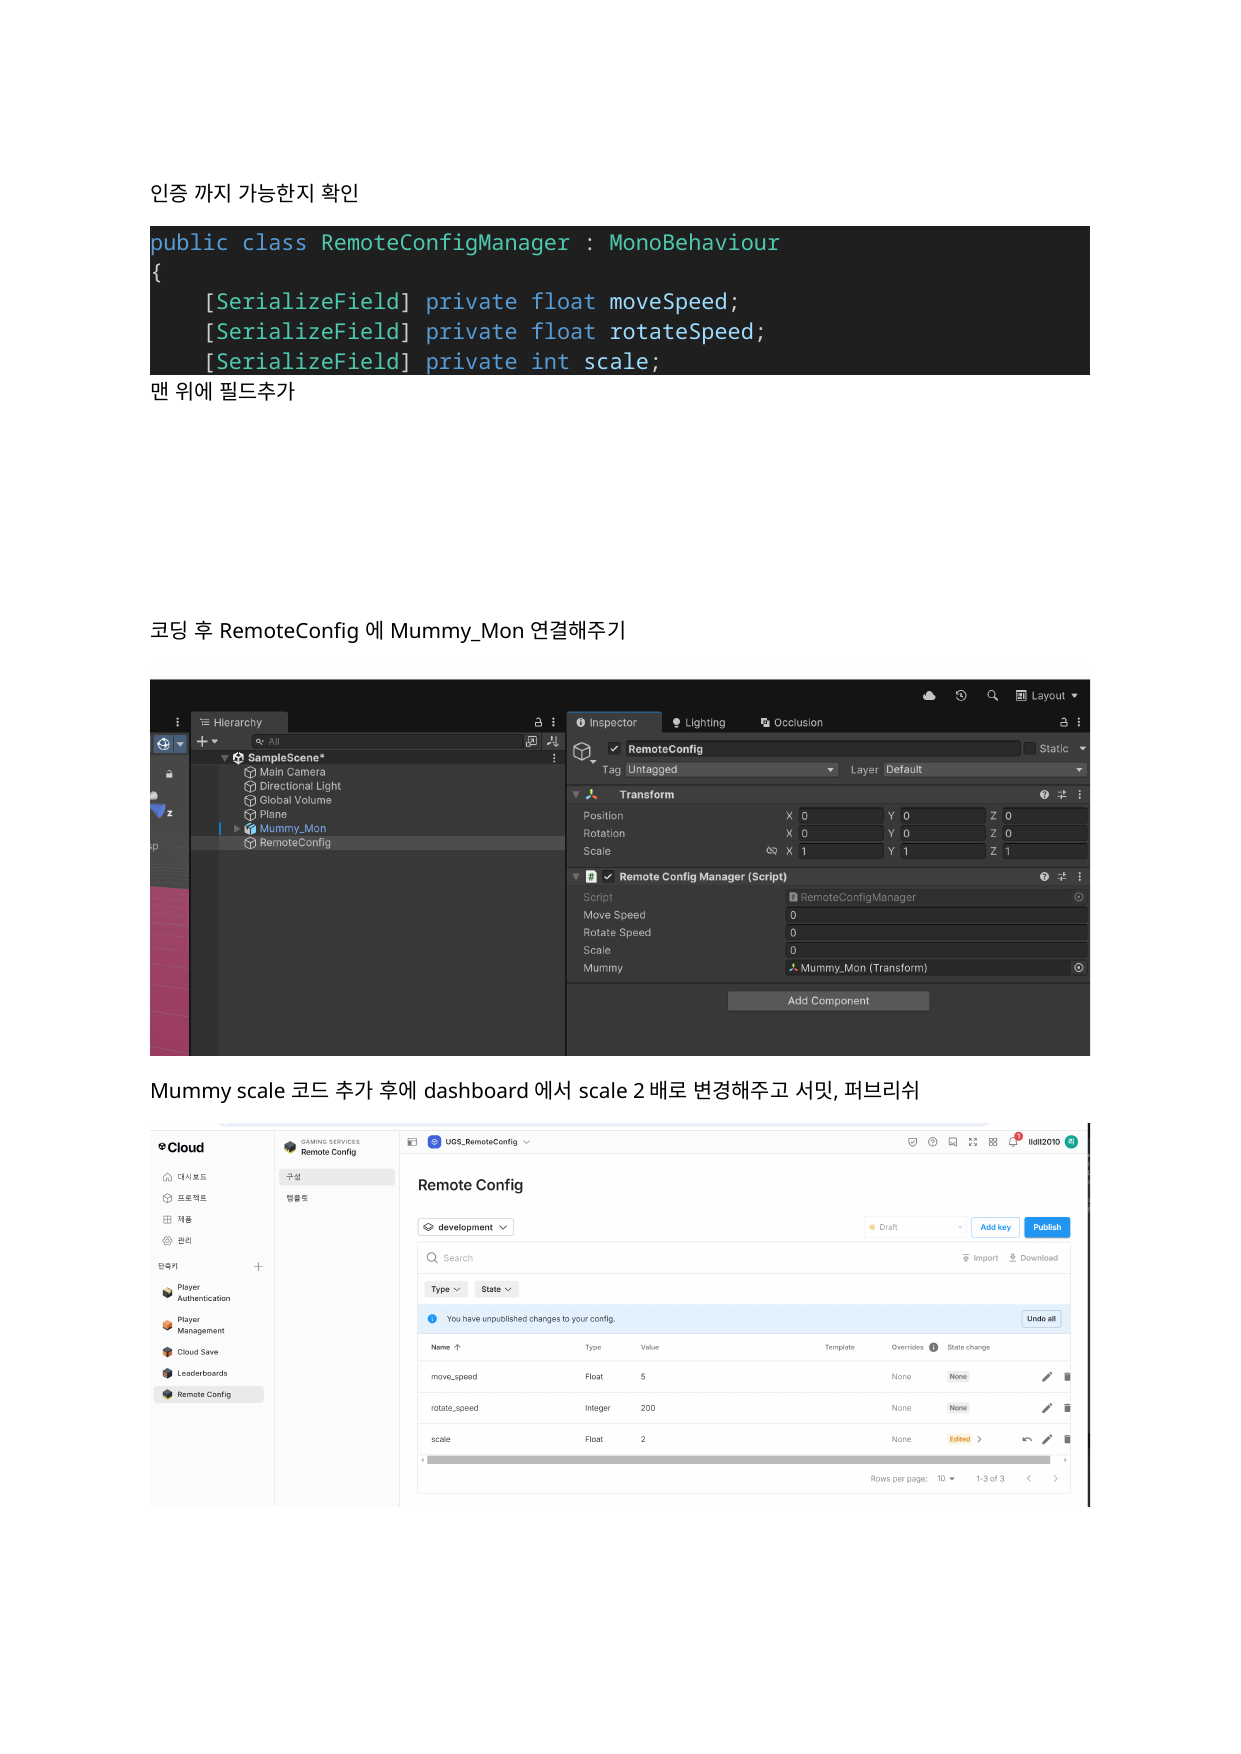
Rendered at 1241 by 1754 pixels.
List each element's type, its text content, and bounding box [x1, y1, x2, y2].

text [SerializeField] private float moveSpeed; [150, 286, 1090, 316]
text { [150, 256, 1090, 286]
picture [150, 663, 1091, 1056]
text public class RemoteConfigManager : MonoBehaviour [150, 226, 1090, 256]
text 인증 까지 가능한지 확인 [150, 177, 1090, 207]
picture [150, 1123, 1091, 1507]
text 맨 위에 필드추가 [150, 375, 1090, 406]
text [SerializeField] private float rotateSpeed; [150, 316, 1090, 346]
text Mummy scale 코드 추가 후에 dashboard 에서 scale 2배로 변경해주고 서밋, 퍼브리쉬 [150, 1074, 1090, 1105]
text [SerializeField] private int scale; [150, 346, 1090, 375]
text 코딩 후 RemoteConfig 에 Mummy_Mon 연결해주기 [150, 614, 1090, 644]
